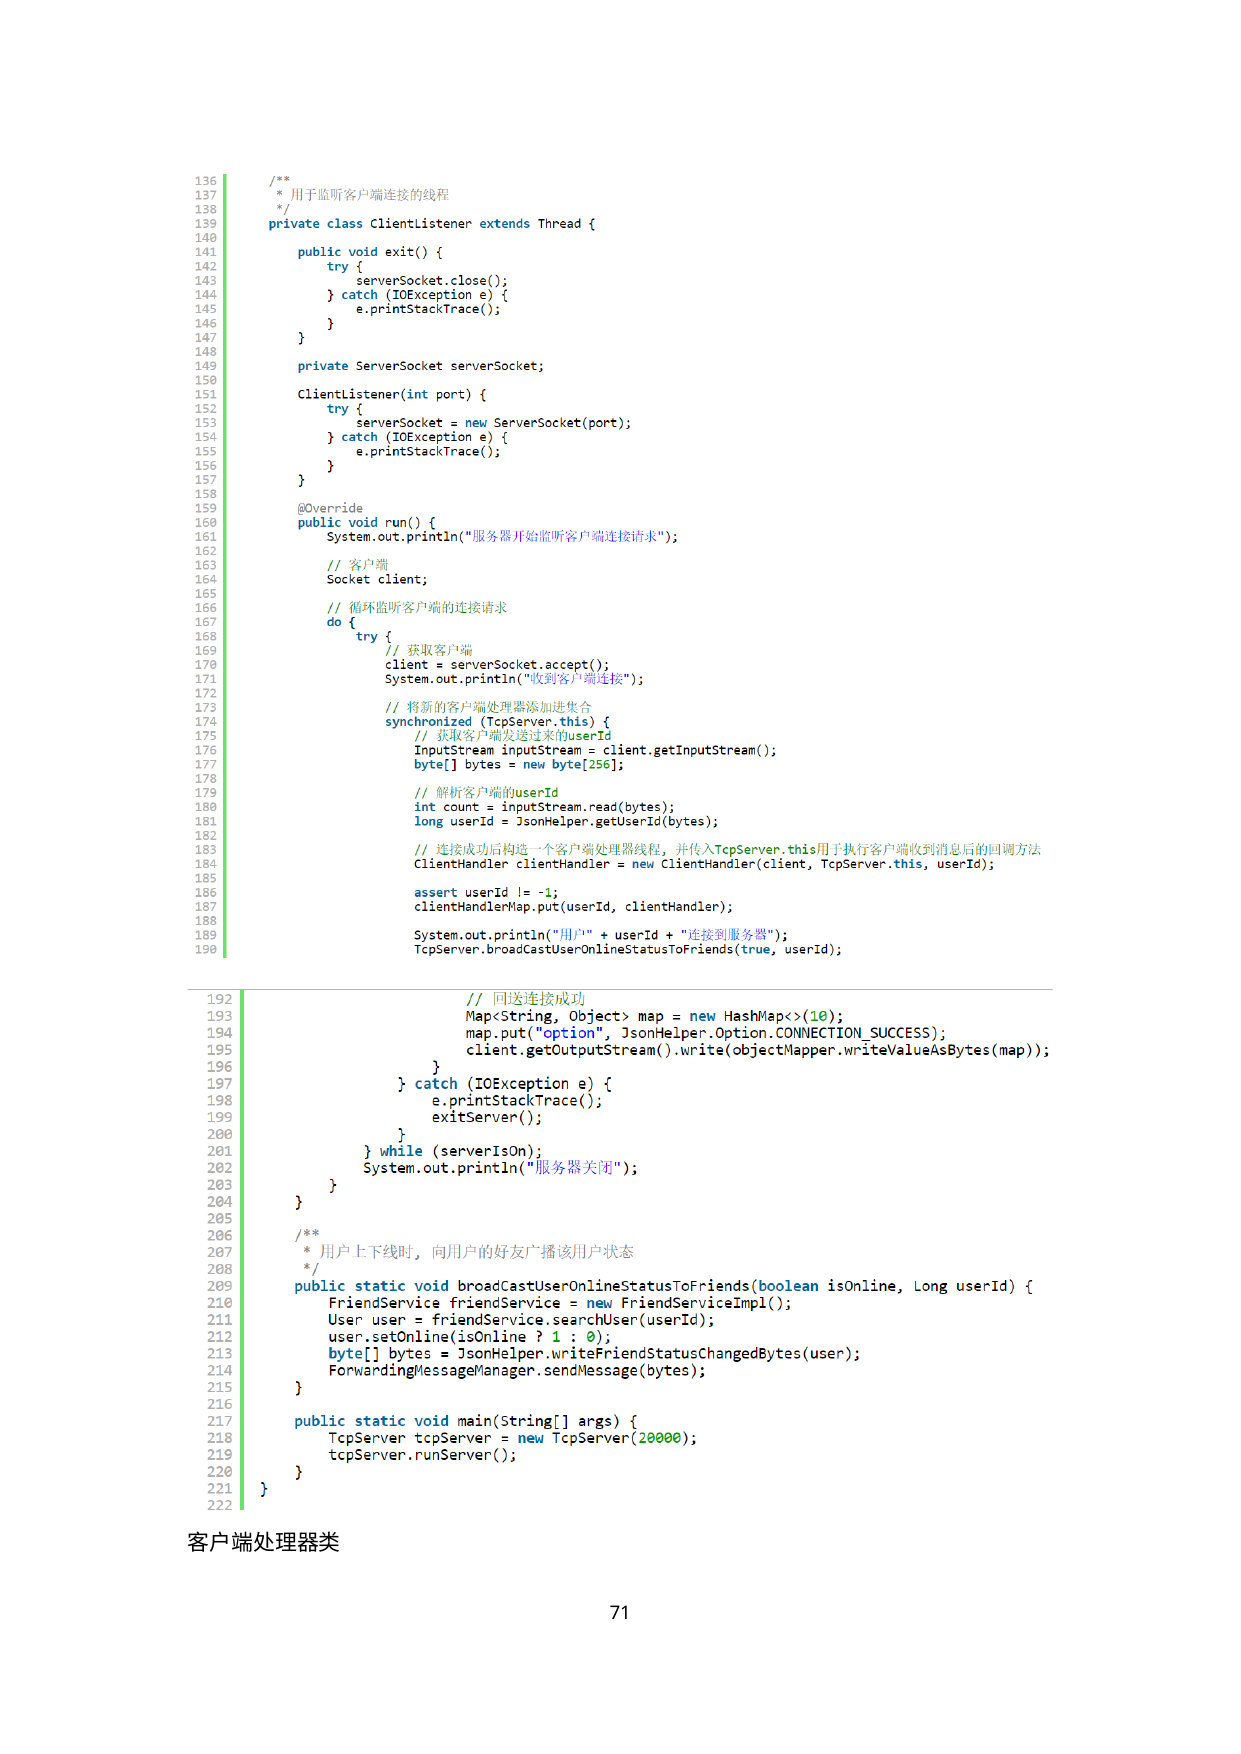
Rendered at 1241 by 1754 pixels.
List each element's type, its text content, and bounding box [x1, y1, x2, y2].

picture [187, 174, 1053, 958]
text 客户端处理器类 [187, 1525, 1053, 1557]
picture [187, 987, 1053, 1510]
